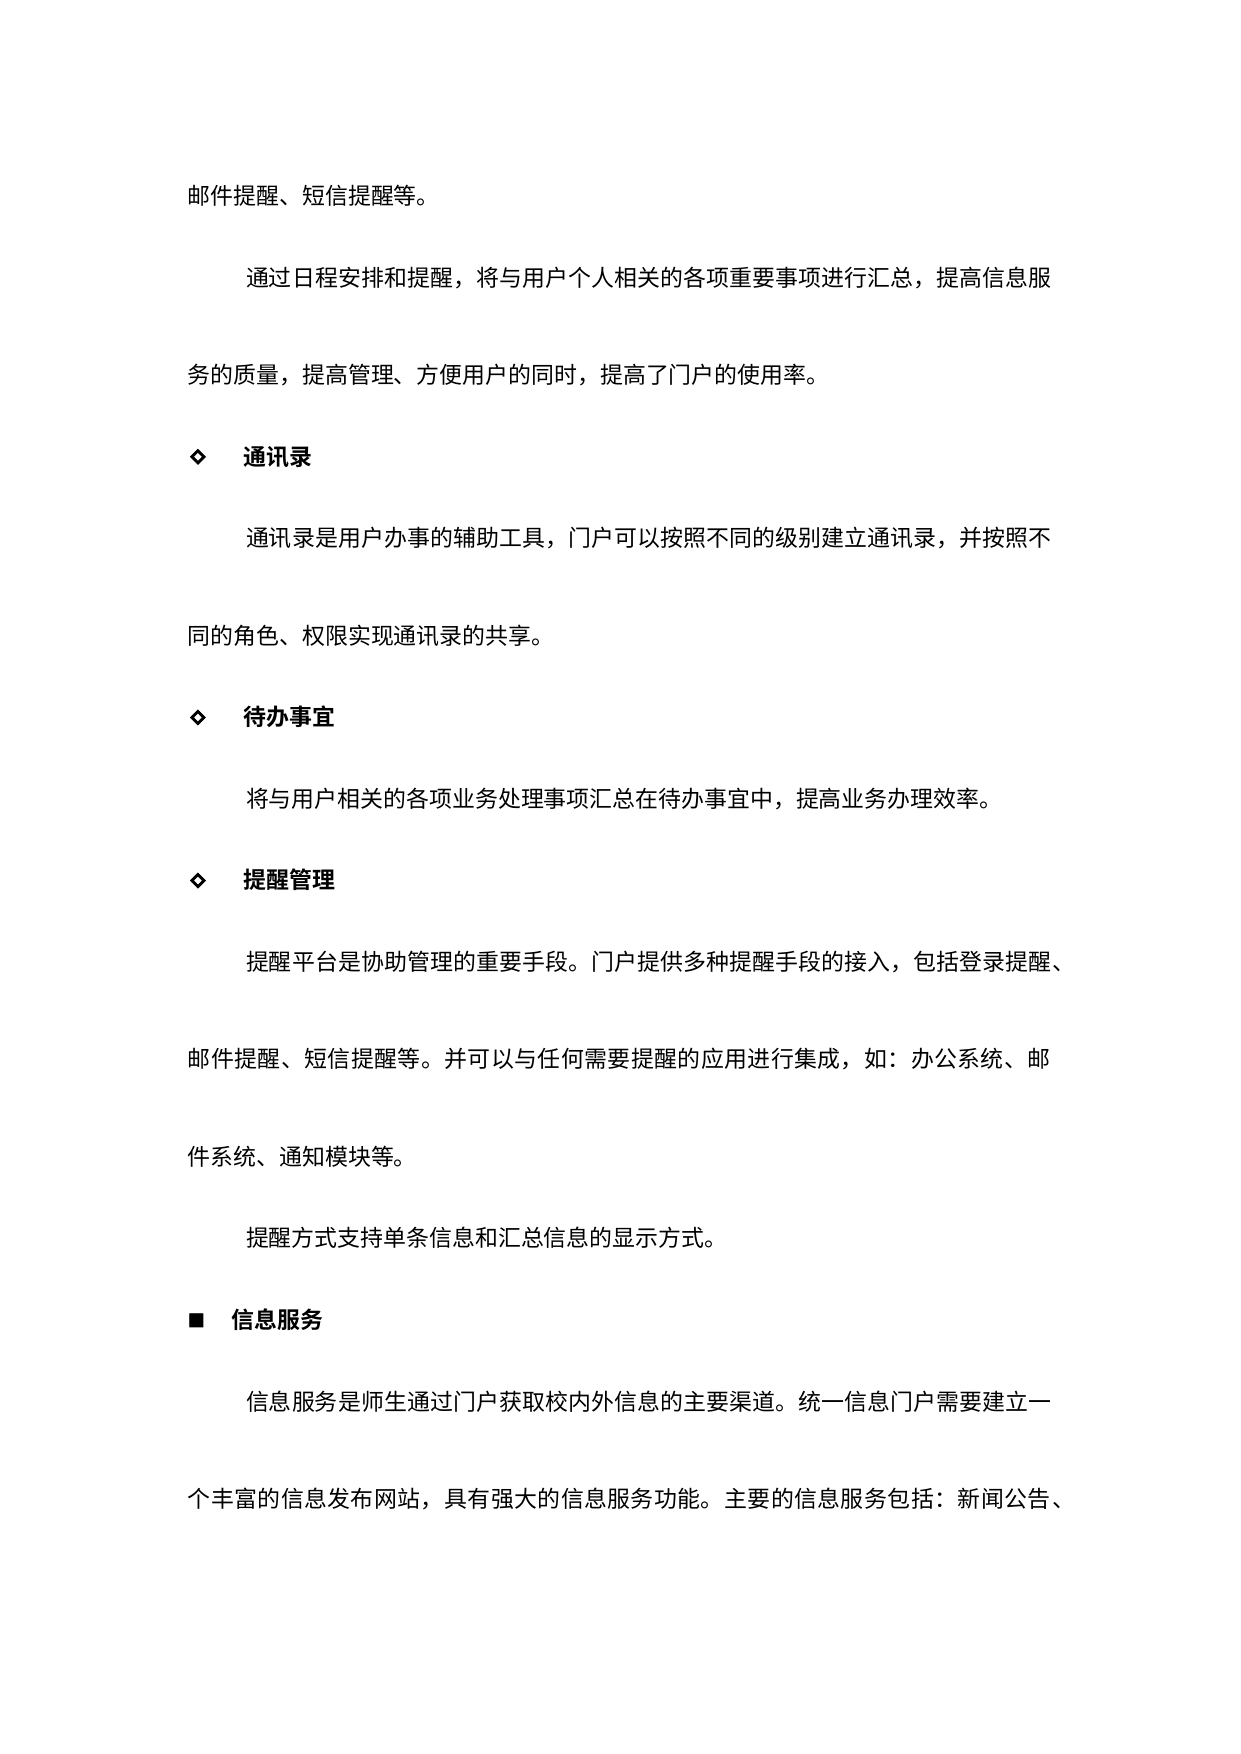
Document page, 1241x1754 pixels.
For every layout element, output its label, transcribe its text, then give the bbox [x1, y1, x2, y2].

list 通讯录 [187, 423, 1053, 488]
text 通过日程安排和提醒，将与用户个人相关的各项重要事项进行汇总，提高信息服务的质量，提高管理、方便用户的同时，提高了门户的使用率。 [187, 243, 1053, 406]
text 提醒方式支持单条信息和汇总信息的显示方式。 [187, 1204, 1053, 1269]
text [187, 1368, 1053, 1530]
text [187, 162, 1053, 227]
text 通讯录是用户办事的辅助工具，门户可以按照不同的级别建立通讯录，并按照不同的角色、权限实现通讯录的共享。 [187, 504, 1053, 667]
text 将与用户相关的各项业务处理事项汇总在待办事宜中，提高业务办理效率。 [187, 765, 1053, 830]
text 提醒平台是协助管理的重要手段。门户提供多种提醒手段的接入，包括登录提醒、邮件提醒、短信提醒等。并可以与任何需要提醒的应用进行集成，如：办公系统、邮件系统、通知模块等。 [187, 928, 1053, 1188]
list 提醒管理 [187, 846, 1053, 911]
list 信息服务 [187, 1286, 1053, 1351]
list 待办事宜 [187, 683, 1053, 748]
